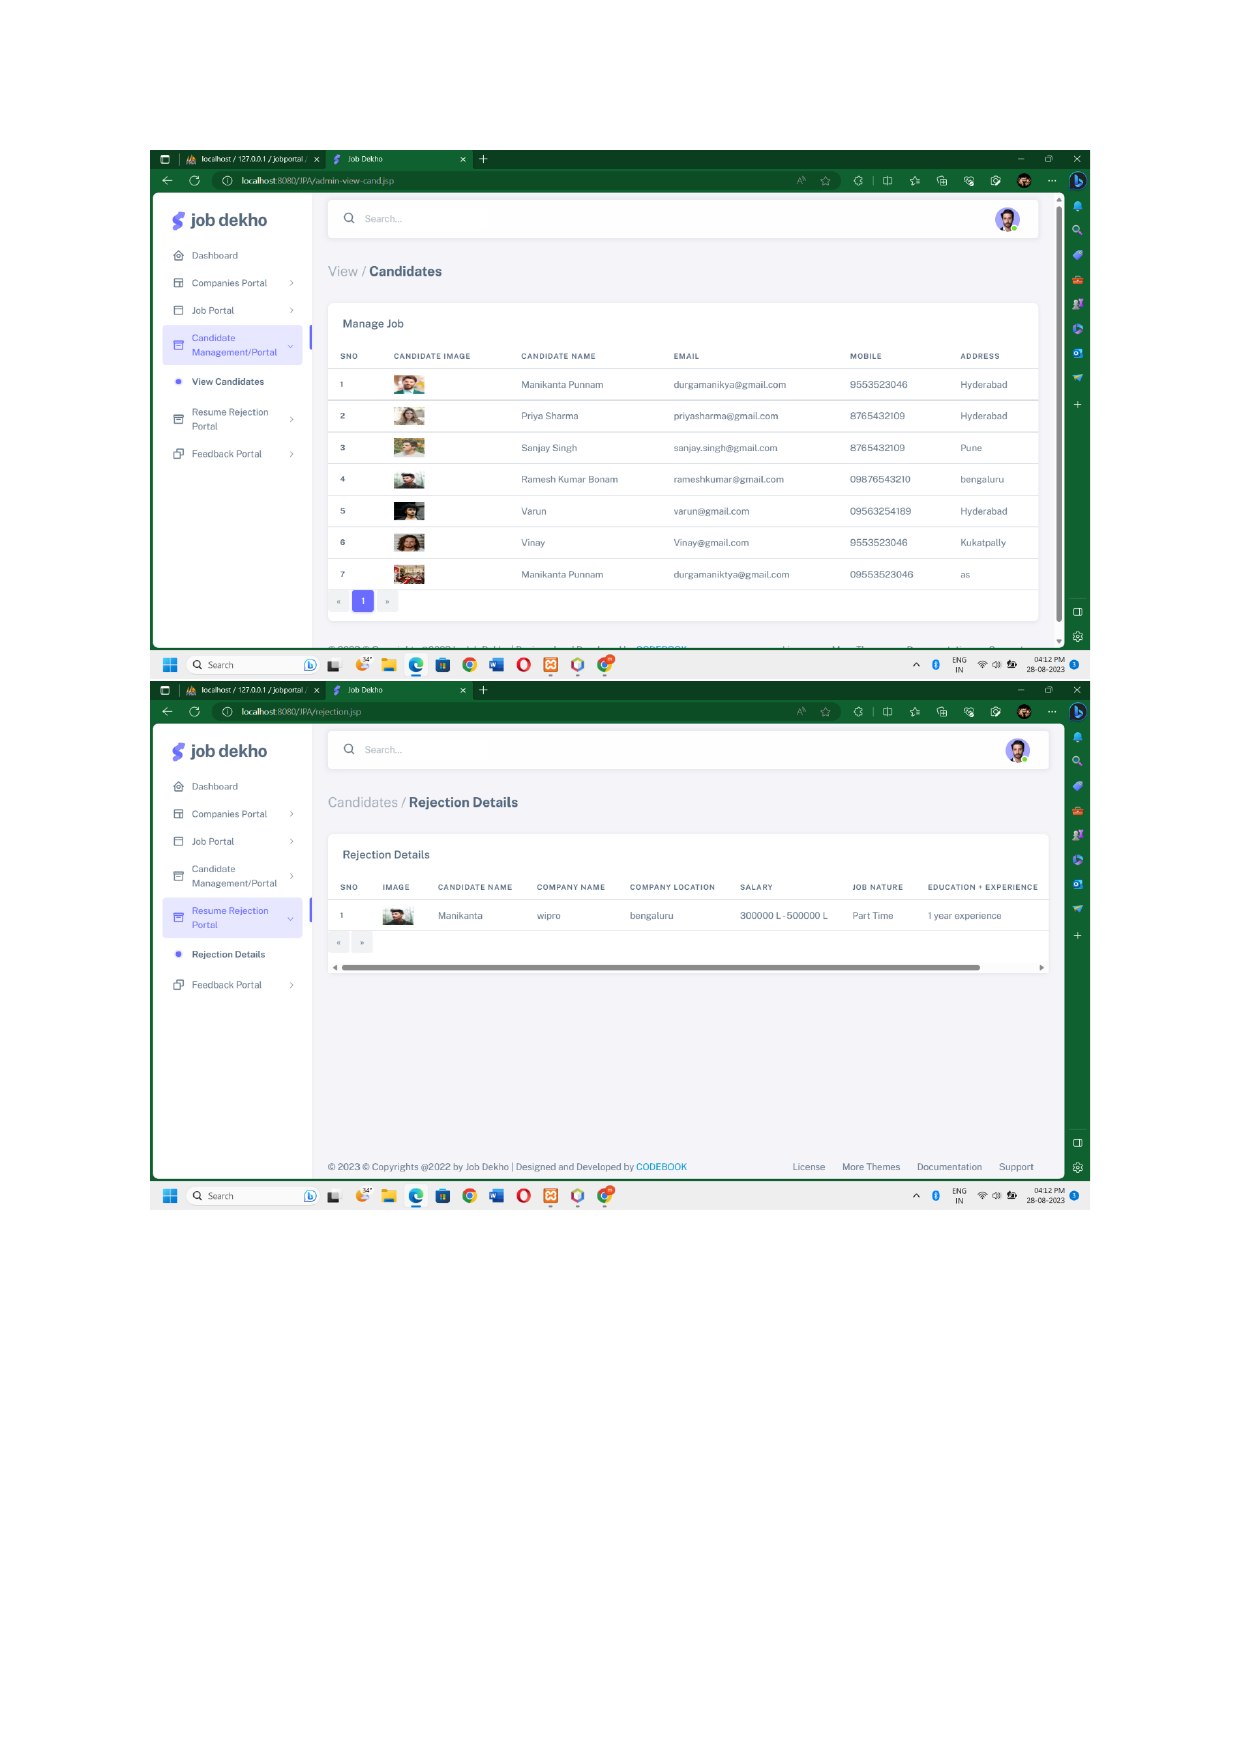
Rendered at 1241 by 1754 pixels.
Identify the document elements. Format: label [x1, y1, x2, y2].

picture [150, 681, 1091, 1210]
picture [150, 150, 1091, 679]
